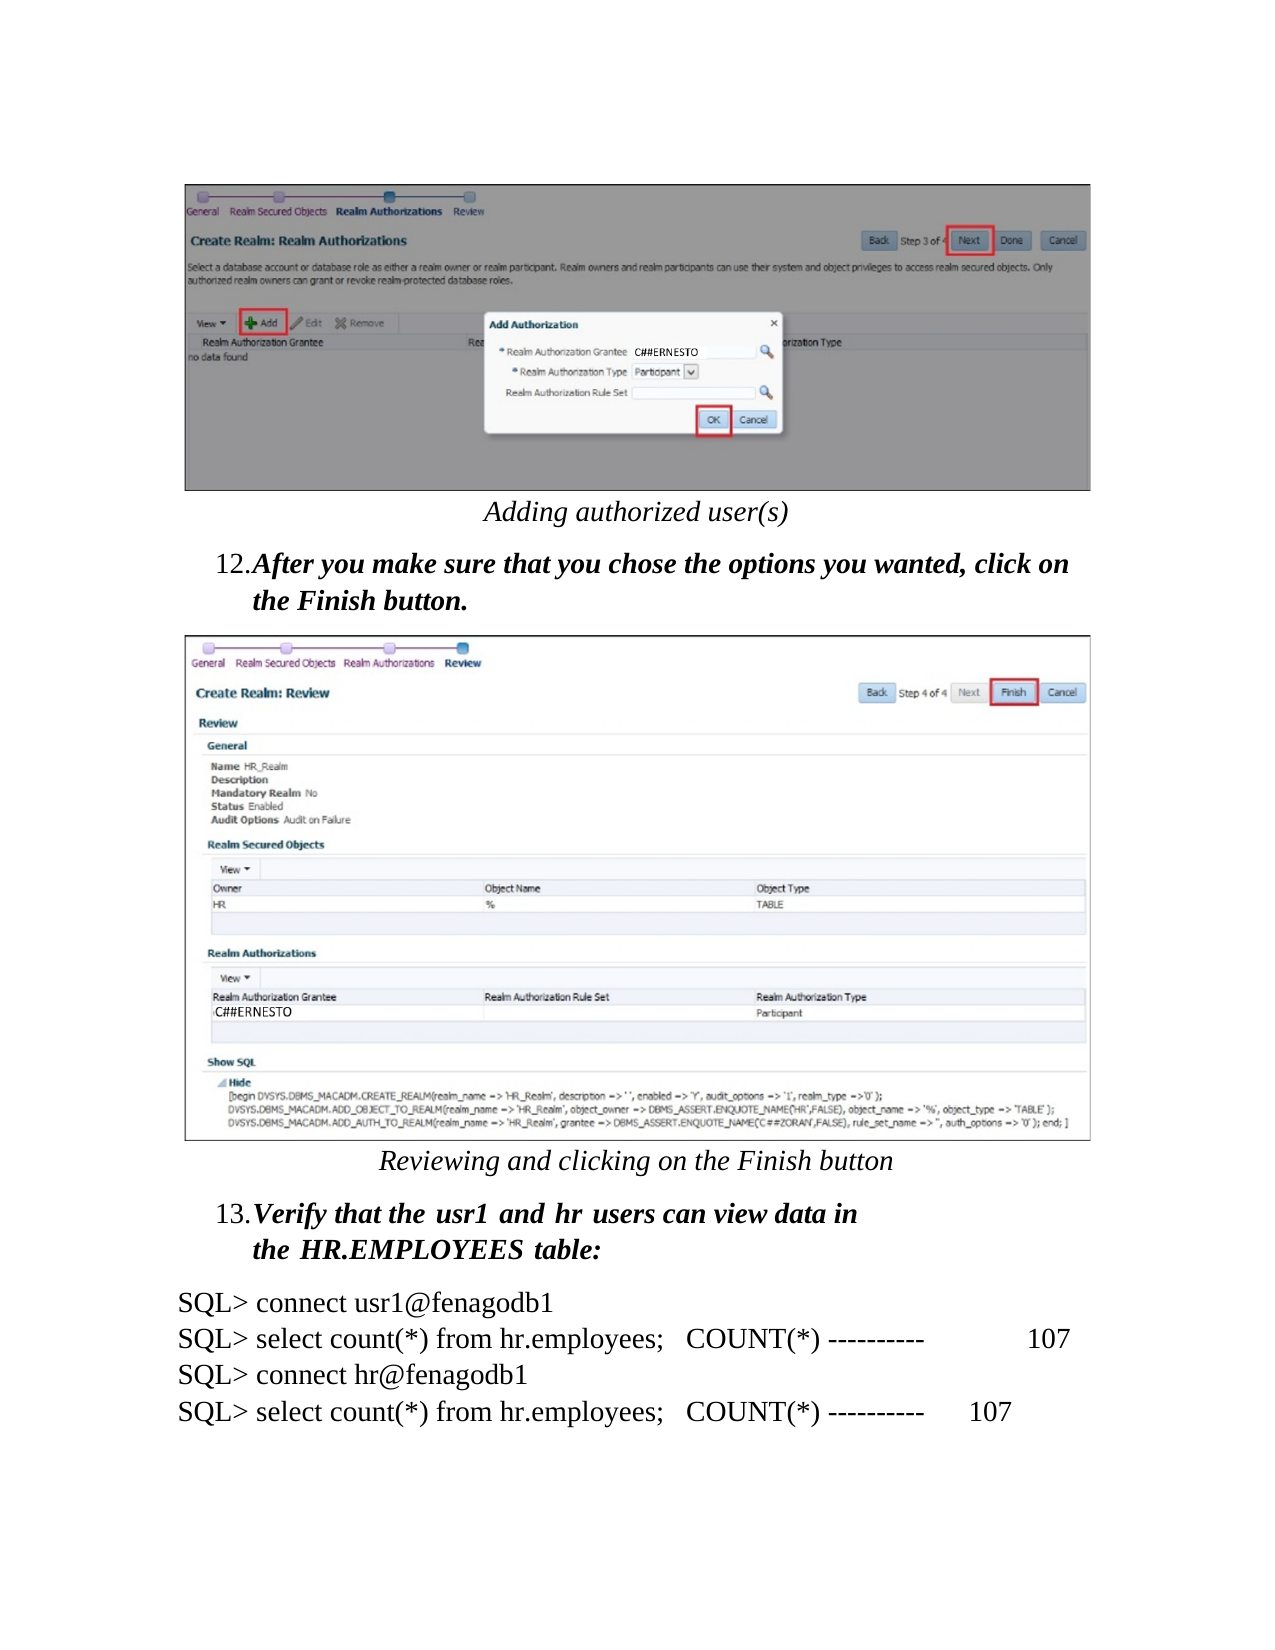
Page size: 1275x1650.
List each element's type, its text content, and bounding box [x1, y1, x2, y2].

list Verify that the usr1 and hr users can view data in the HR.EMPLOYEES table: [215, 1196, 1098, 1266]
picture [184, 635, 1091, 1141]
list After you make sure that you chose the options you wanted, click on the Finish button. [215, 546, 1098, 616]
picture [184, 147, 1091, 491]
text SQL> connect usr1@fenagodb1 SQL> select count(*) from hr.employees; COUNT(*) ---------- 107 SQL> connect hr@fenagodb1 SQL> select count(*) from hr.employees; COUNT(*) ---------- 107 [177, 1285, 1098, 1427]
